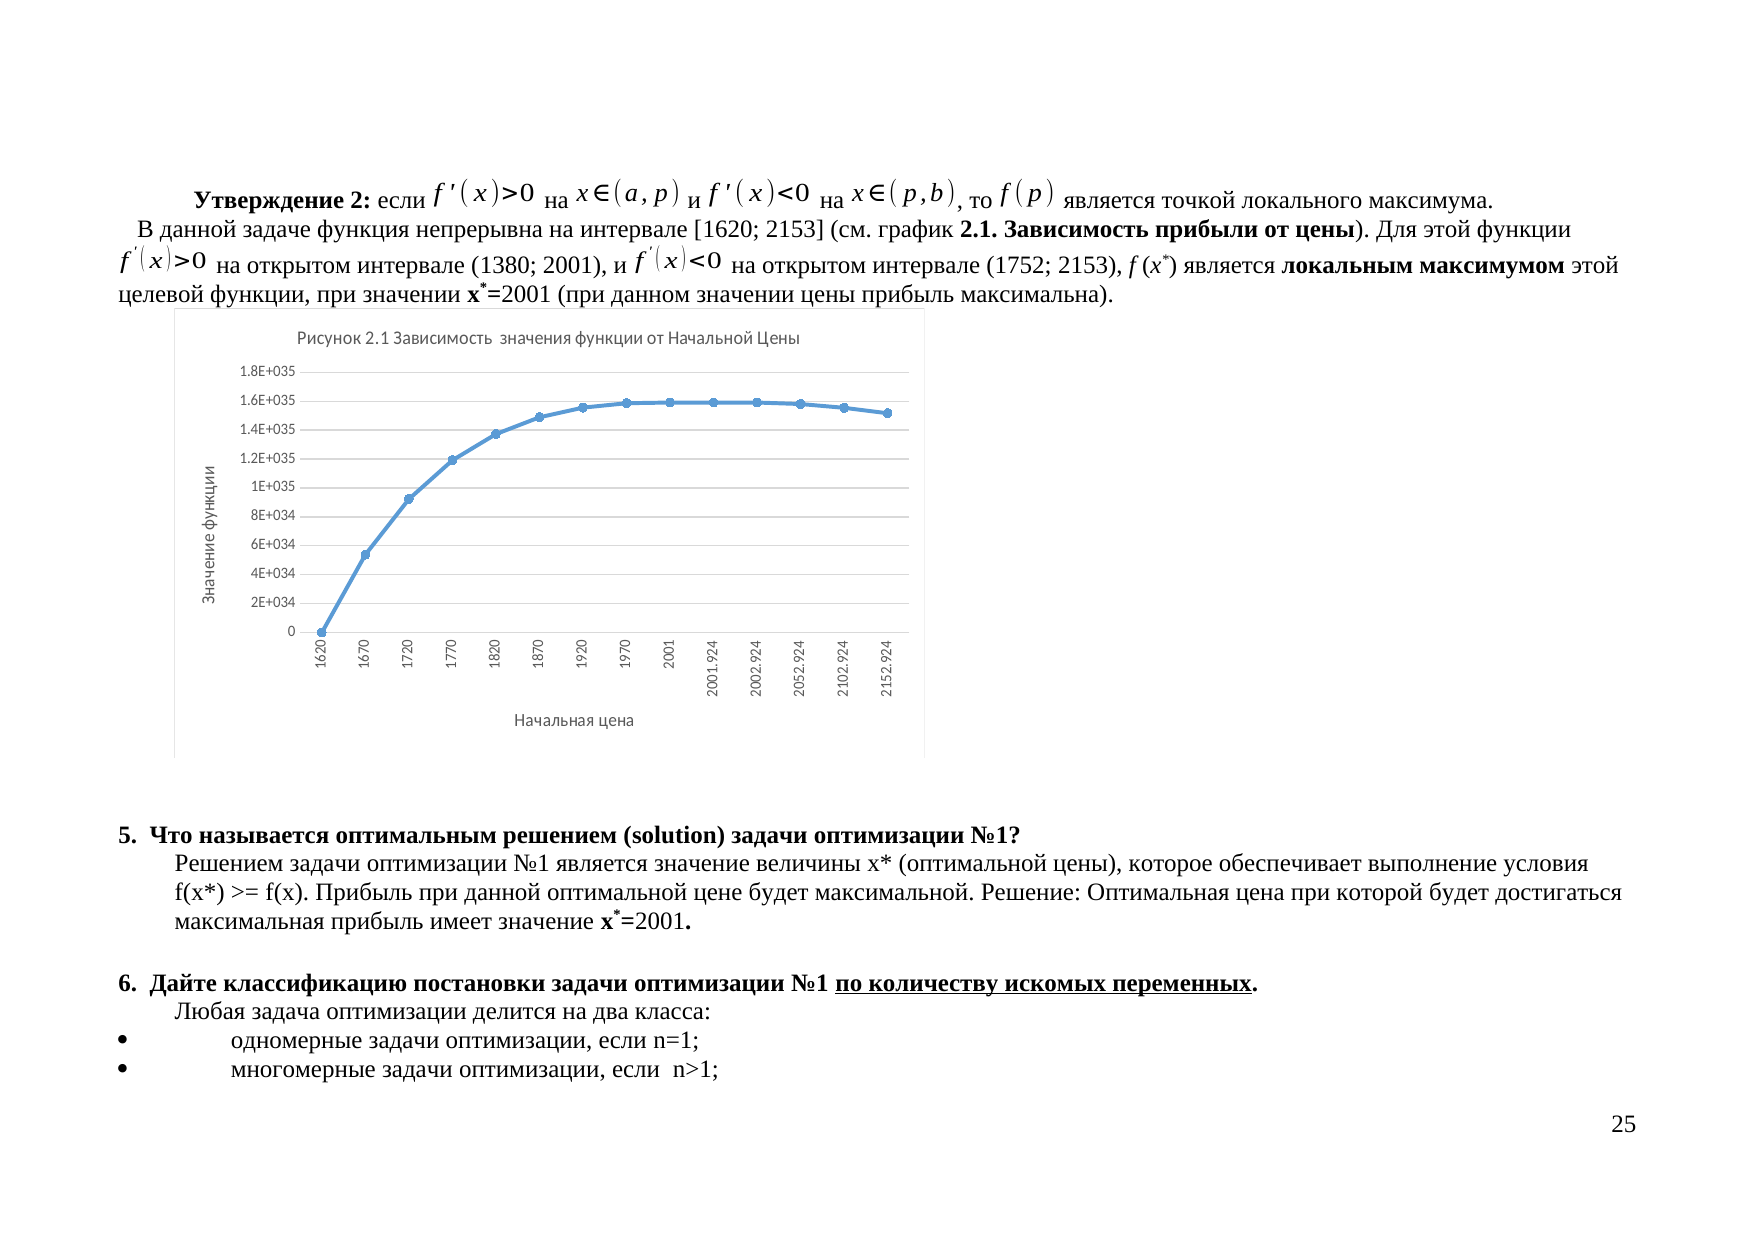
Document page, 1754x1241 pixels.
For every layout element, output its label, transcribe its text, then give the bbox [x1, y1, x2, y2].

text Решением задачи оптимизации №1 является значение величины х* (оптимальной цены), которое обеспечивает выполнение условия f(x*) >= f(x). Прибыль при данной оптимальной цене будет максимальной. Решение: Оптимальная цена при которой будет достигаться максимальная прибыль имеет значение х*=2001. [174, 848, 1636, 935]
text В данной задаче функция непрерывна на интервале [1620; 2153] (см. график 2.1. Зависимость прибыли от цены). Для этой функции на открытом интервале (1380; 2001), и на открытом интервале (1752; 2153), f (x*) является локальным максимумом этой целевой функции, при значении х*=2001 (при данном значении цены прибыль максимальна). [118, 214, 1636, 308]
subtitle 5. Что называется оптимальным решением (solution) задачи оптимизации №1? [118, 820, 1636, 848]
text Утверждение 2: если на и на , то является точкой локального максимума. [137, 177, 1636, 214]
text Любая задача оптимизации делится на два класса: [174, 996, 1636, 1025]
subtitle 6. Дайте классификацию постановки задачи оптимизации №1 по количеству искомых переменных. [118, 968, 1636, 996]
list многомерные задачи оптимизации, если n>1; [118, 1054, 1636, 1083]
list одномерные задачи оптимизации, если n=1; [118, 1025, 1636, 1054]
